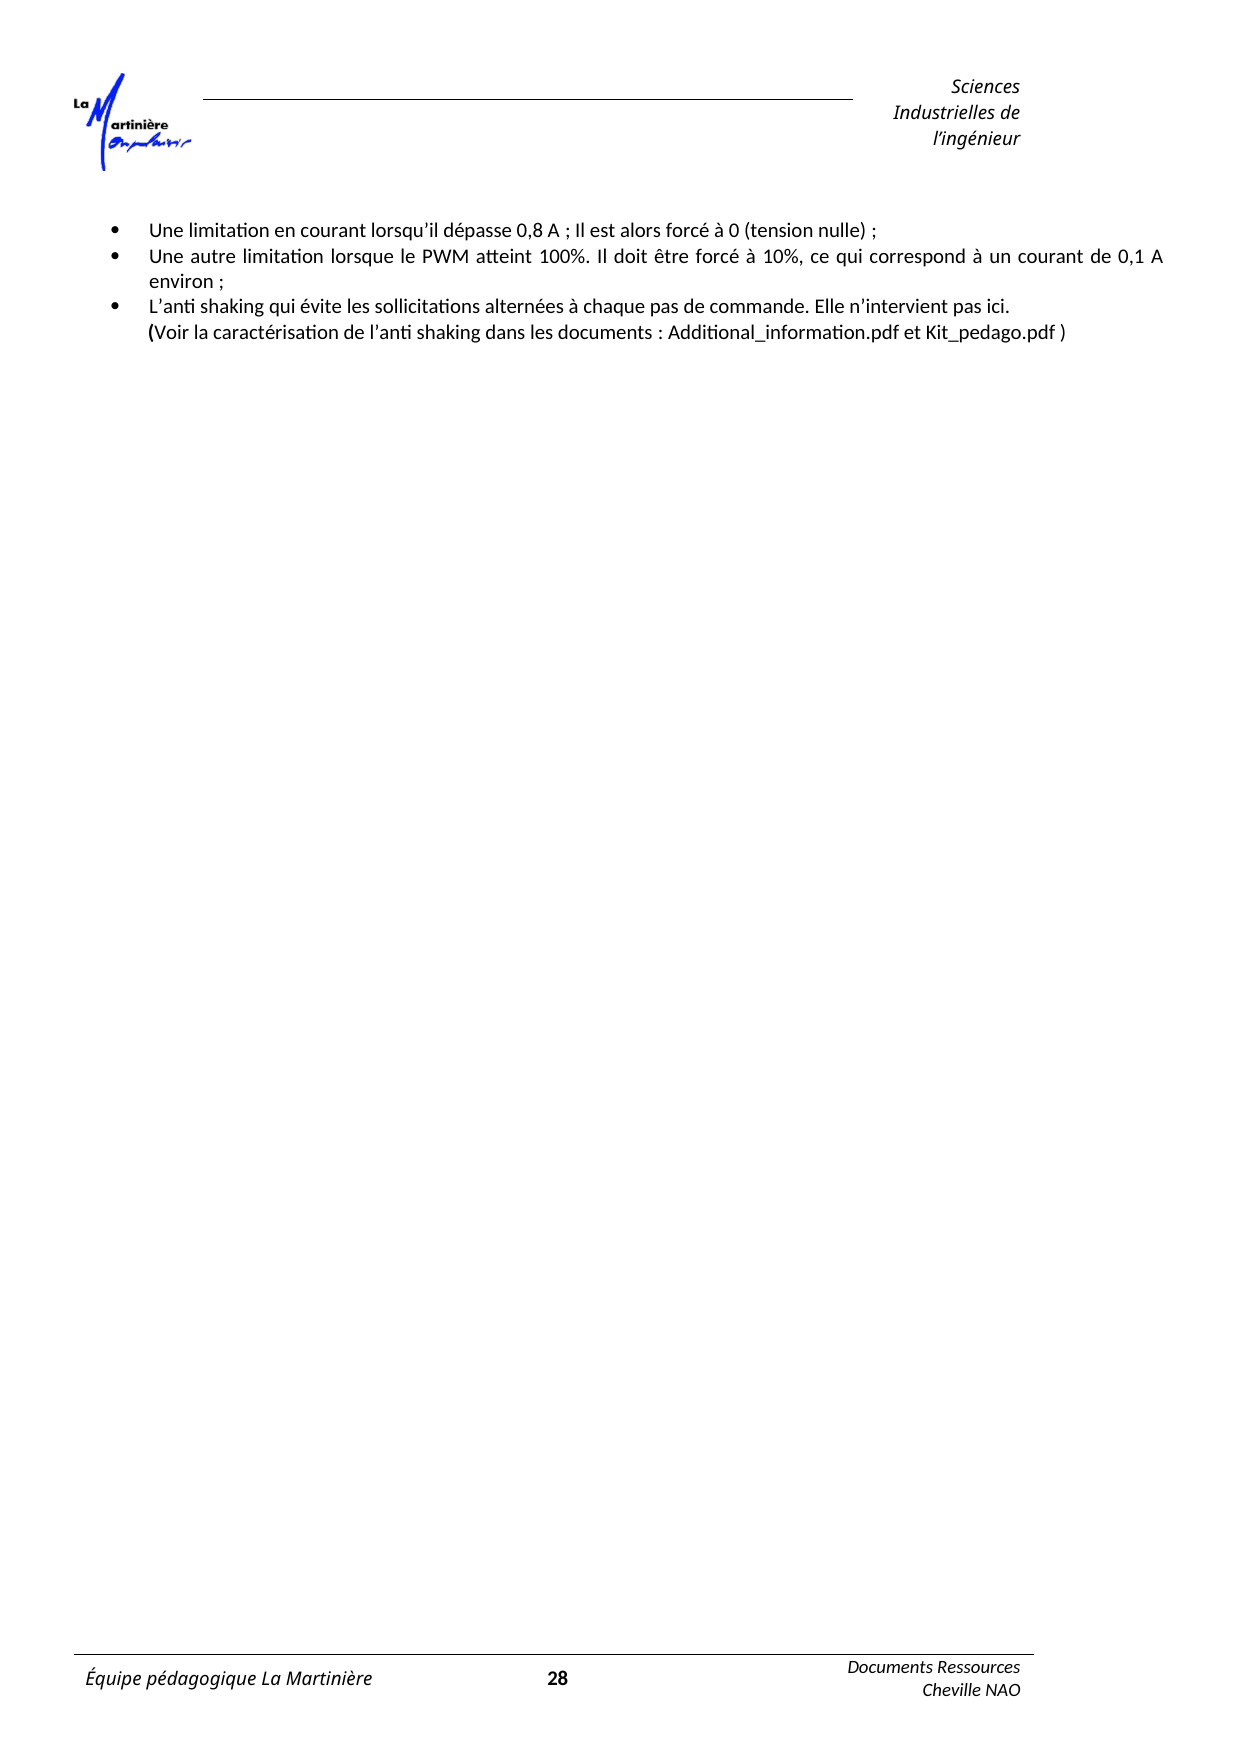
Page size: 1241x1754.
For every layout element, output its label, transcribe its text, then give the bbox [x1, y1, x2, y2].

list Une autre limitation lorsque le PWM atteint 100%. Il doit être forcé à 10%, ce qui correspond à un courant de 0,1 A environ ; [111, 243, 1166, 294]
list Une limitation en courant lorsqu’il dépasse 0,8 A ; Il est alors forcé à 0 (tension nulle) ; [111, 217, 1166, 243]
picture [73, 73, 192, 171]
text (Voir la caractérisation de l’anti shaking dans les documents : Additional_information.pdf et Kit_pedago.pdf ) [148, 319, 1166, 344]
list L’anti shaking qui évite les sollicitations alternées à chaque pas de commande. Elle n’intervient pas ici. [111, 294, 1166, 319]
